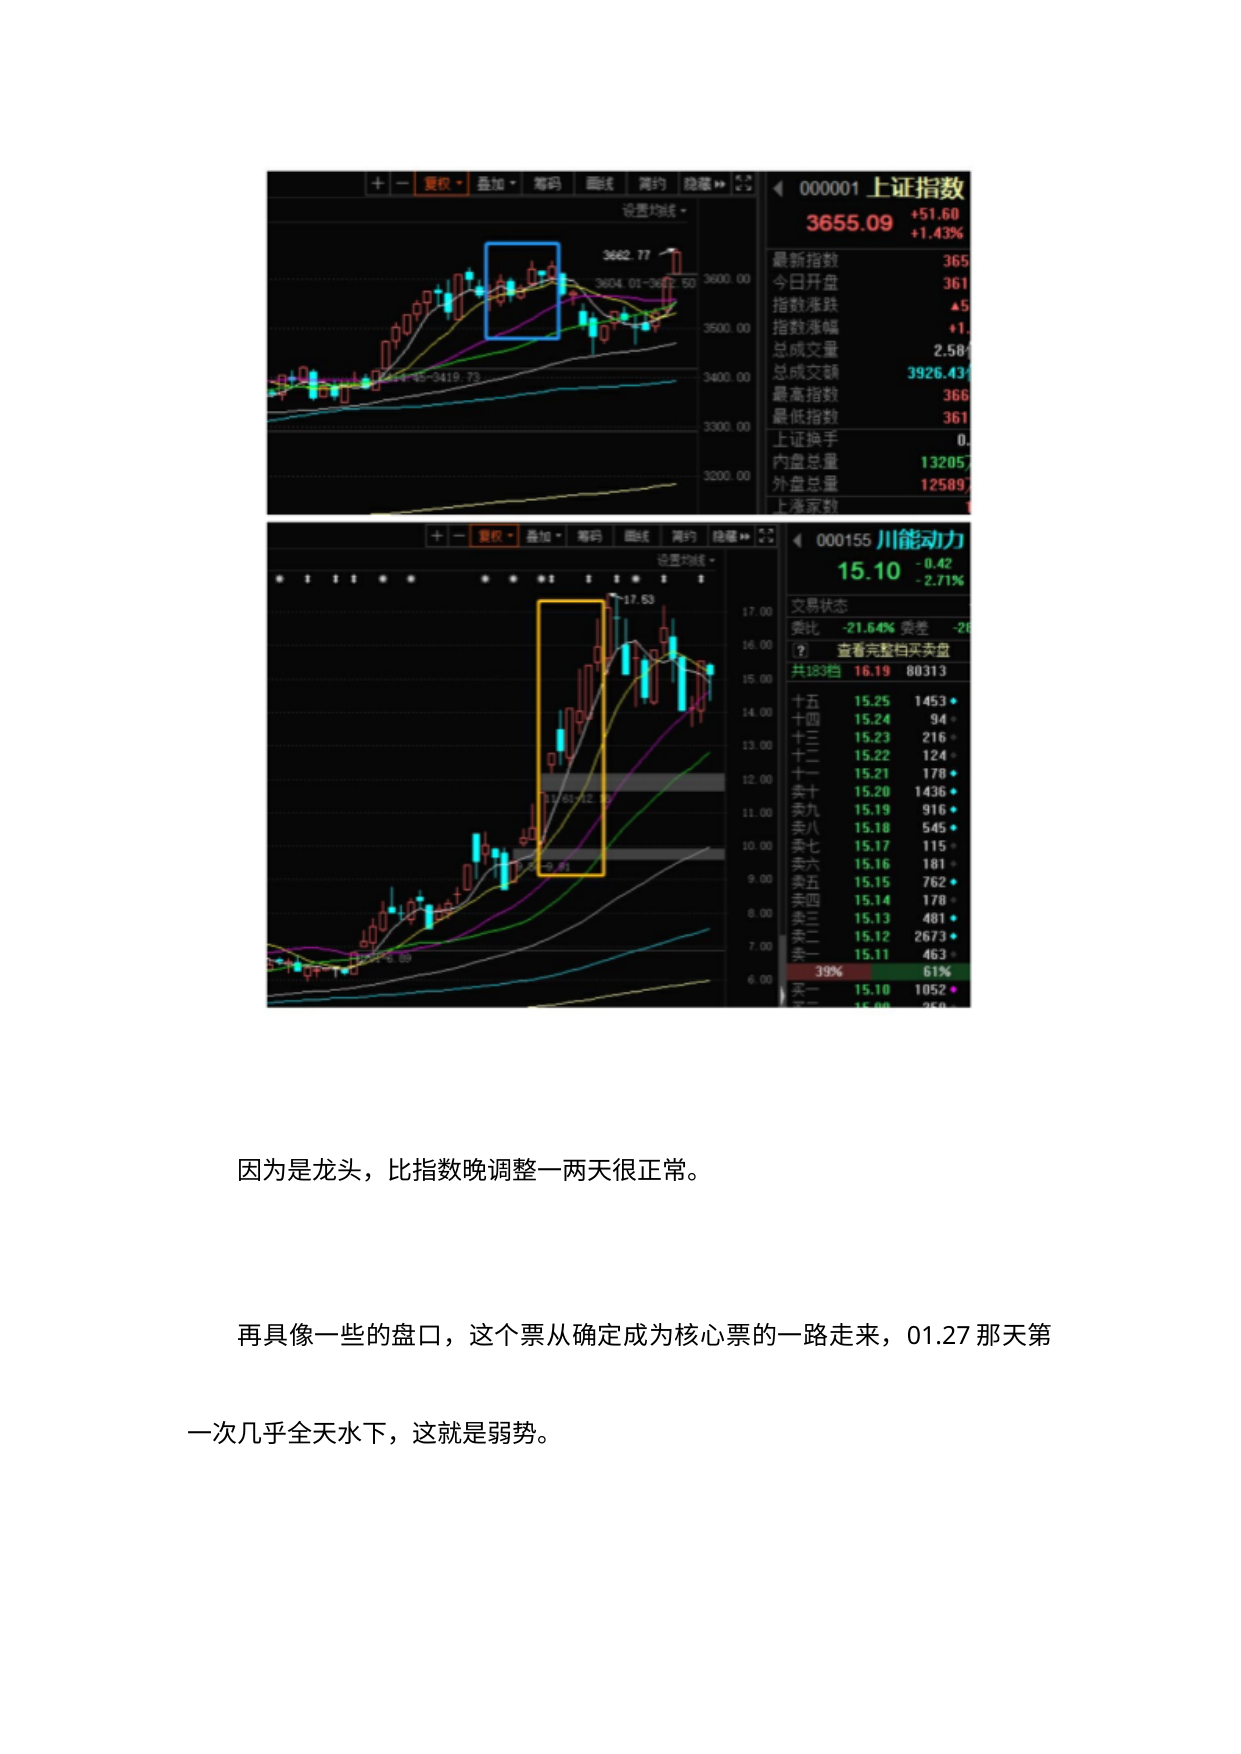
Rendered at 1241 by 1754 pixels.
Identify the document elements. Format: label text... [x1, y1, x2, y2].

text 再具像一些的盘口，这个票从确定成为核心票的一路走来，01.27那天第一次几乎全天水下，这就是弱势。 [187, 1301, 1053, 1464]
picture [263, 162, 978, 1016]
text 因为是龙头，比指数晚调整一两天很正常。 [187, 1136, 1053, 1201]
